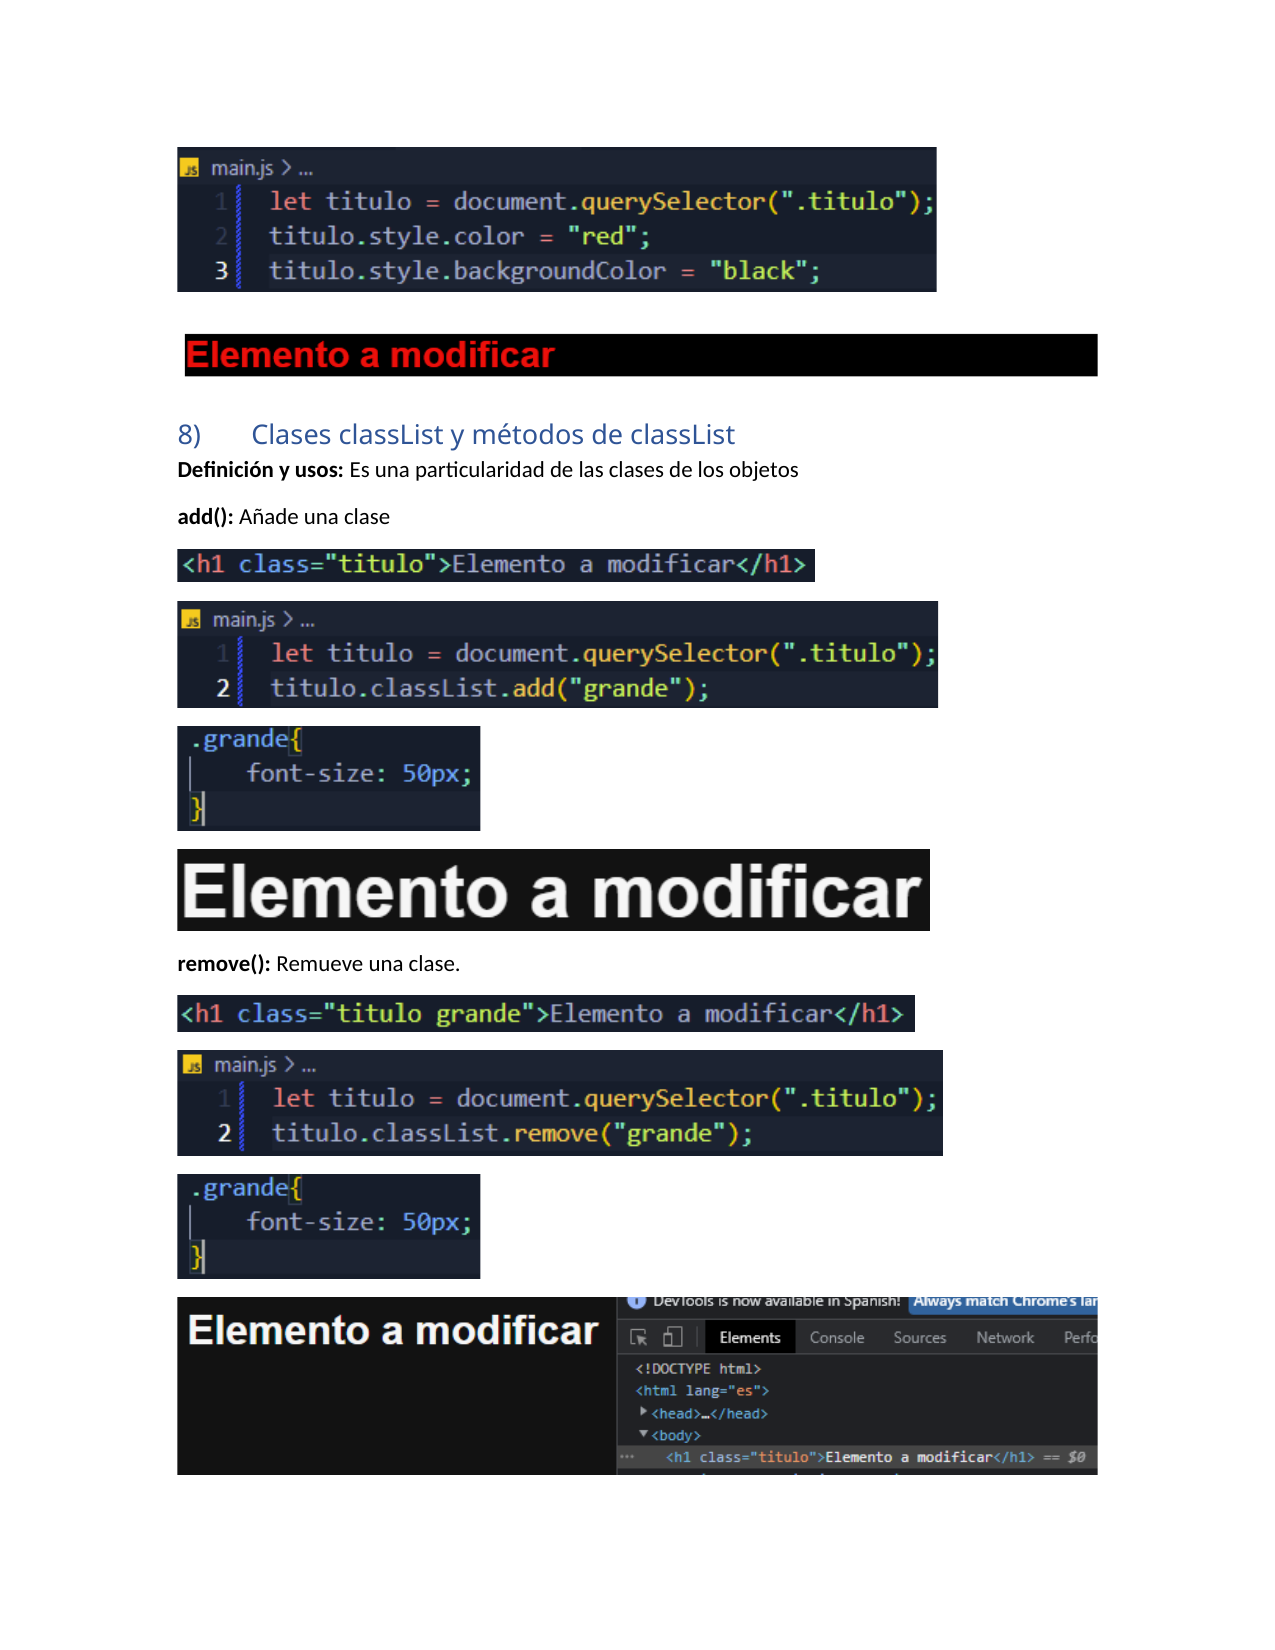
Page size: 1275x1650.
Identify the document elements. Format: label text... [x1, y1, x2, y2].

picture [177, 601, 939, 708]
picture [177, 1050, 943, 1156]
picture [177, 310, 1098, 397]
text remove(): Remueve una clase. [177, 949, 1098, 977]
picture [177, 849, 930, 931]
picture [177, 549, 815, 582]
subtitle 8) Clases classList y métodos de classList [177, 416, 1098, 453]
picture [177, 995, 915, 1032]
picture [177, 726, 481, 831]
picture [177, 1174, 481, 1279]
picture [177, 1297, 1098, 1475]
picture [177, 147, 937, 292]
text add(): Añade una clase [177, 502, 1098, 530]
text Definición y usos: Es una particularidad de las clases de los objetos [177, 456, 1098, 483]
